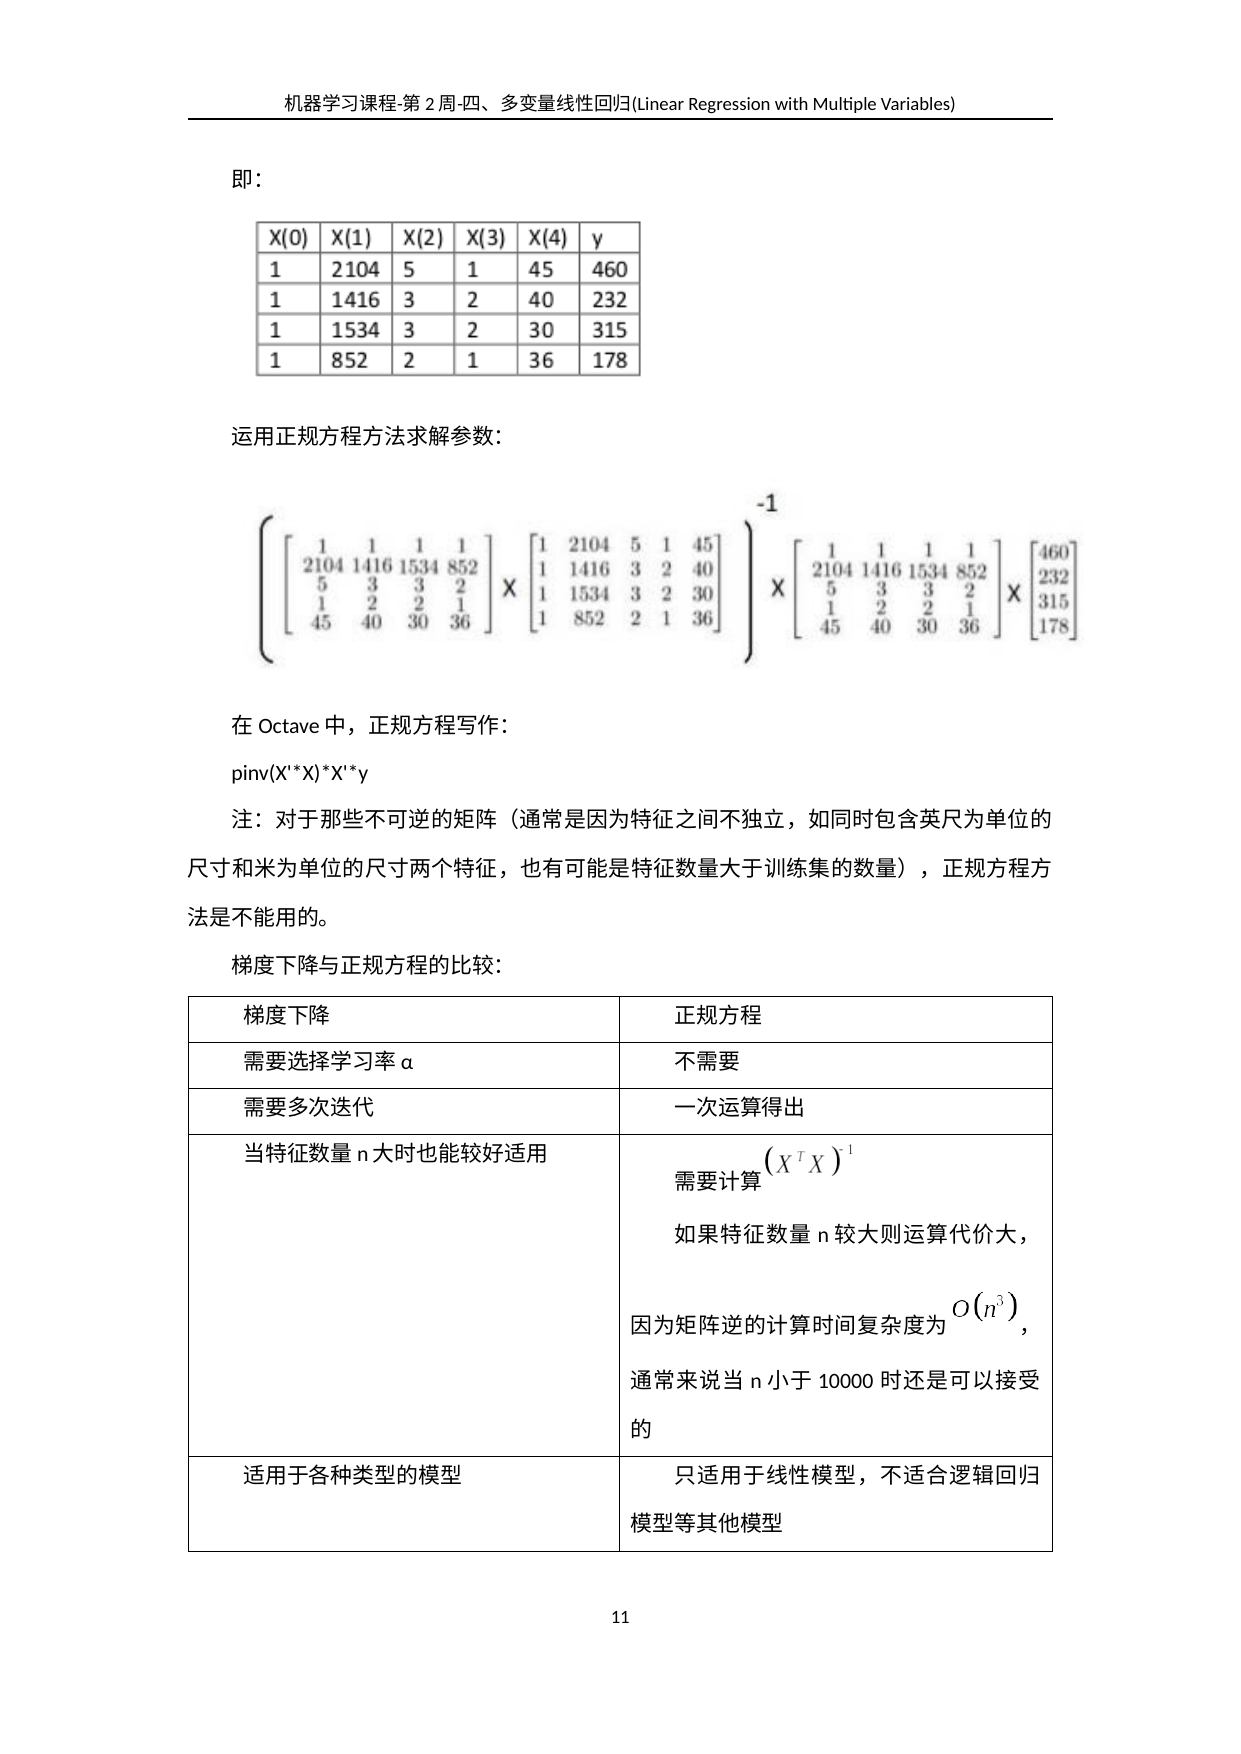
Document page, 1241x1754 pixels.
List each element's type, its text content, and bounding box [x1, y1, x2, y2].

text 梯度下降与正规方程的比较： [187, 948, 1053, 980]
table_header 梯度下降 [189, 997, 619, 1042]
text 运用正规方程方法求解参数： [187, 419, 1053, 451]
picture [231, 467, 1111, 686]
text 在 Octave 中，正规方程写作： [187, 708, 1053, 740]
picture [231, 210, 661, 400]
table_cell 需要计算 如果特征数量n较大则运算代价大，因为矩阵逆的计算时间复杂度为，通常来说当n小于10000 时还是可以接受的 [620, 1135, 1052, 1456]
text 即： [187, 162, 1053, 194]
table_cell 需要选择学习率α [189, 1043, 619, 1088]
table_cell 适用于各种类型的模型 [189, 1457, 619, 1551]
table_cell 需要多次迭代 [189, 1089, 619, 1134]
text 注：对于那些不可逆的矩阵（通常是因为特征之间不独立，如同时包含英尺为单位的尺寸和米为单位的尺寸两个特征，也有可能是特征数量大于训练集的数量），正规方程方法是不能用的。 [187, 802, 1053, 932]
table_cell 当特征数量n大时也能较好适用 [189, 1135, 619, 1456]
table_cell 不需要 [620, 1043, 1052, 1088]
table_cell 只适用于线性模型，不适合逻辑回归模型等其他模型 [620, 1457, 1052, 1551]
table_cell 一次运算得出 [620, 1089, 1052, 1134]
table_header 正规方程 [620, 997, 1052, 1042]
text pinv(X'*X)*X'*y [187, 756, 1053, 789]
